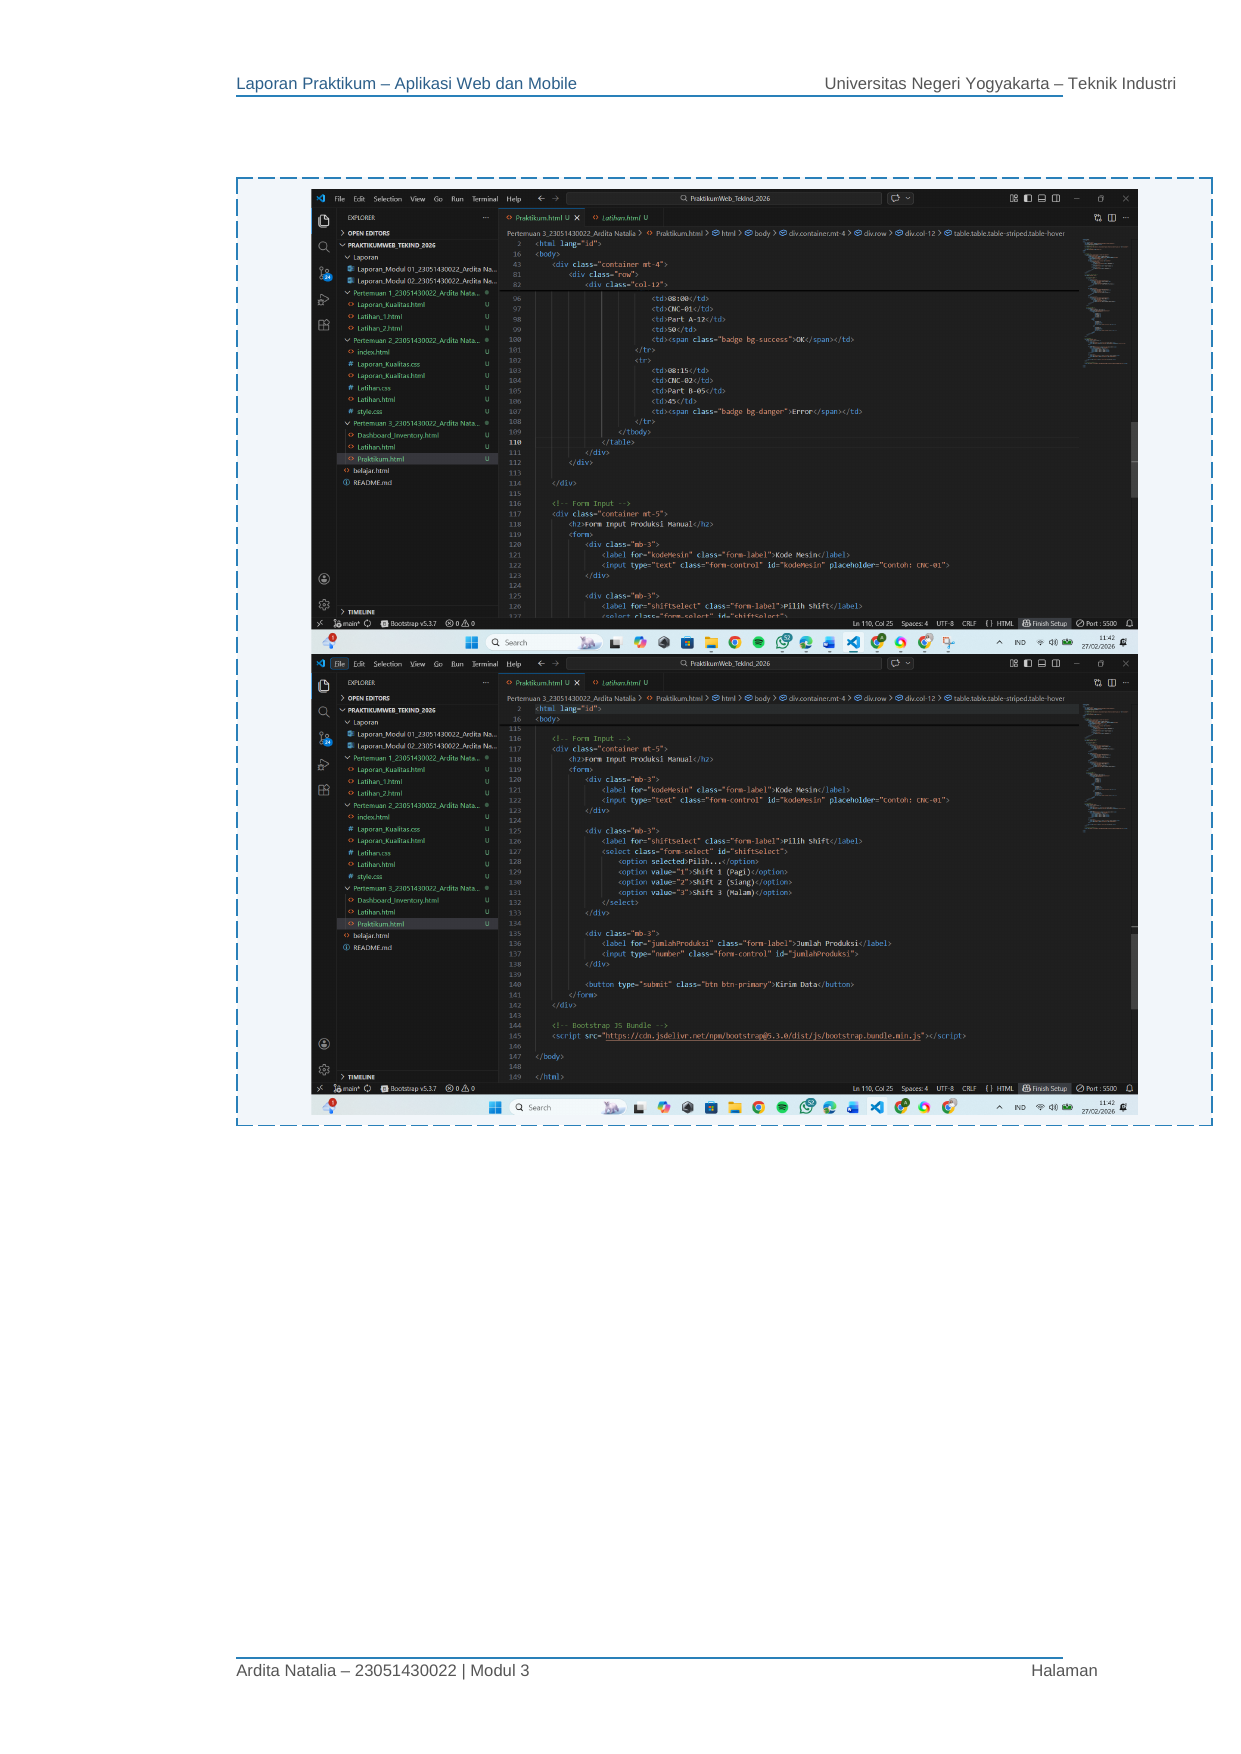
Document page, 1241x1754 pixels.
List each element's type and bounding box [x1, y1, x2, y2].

picture [311, 189, 1138, 1115]
table_header [237, 177, 1212, 1125]
